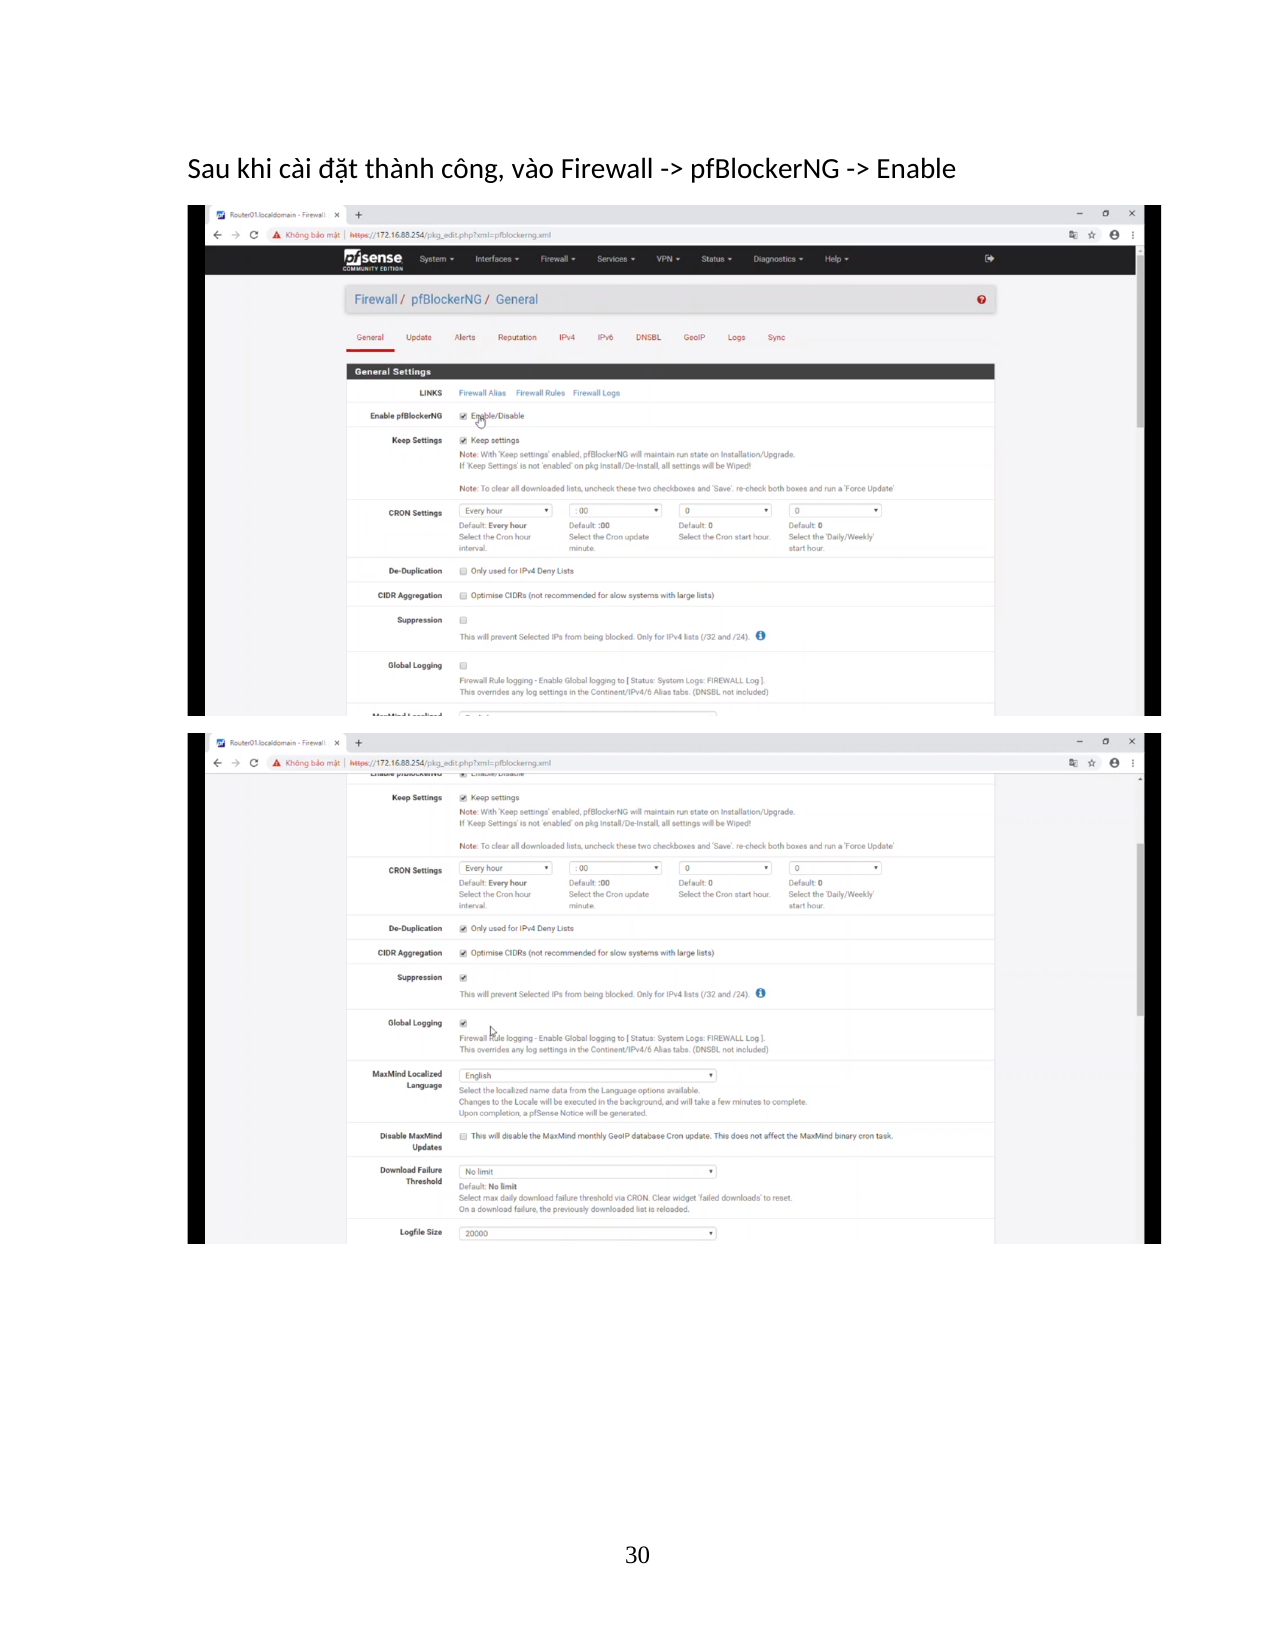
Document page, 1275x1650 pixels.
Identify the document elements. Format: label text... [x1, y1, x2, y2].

text Sau khi cài đặt thành công, vào Firewall -> pfBlockerNG -> Enable [187, 150, 1125, 186]
picture [187, 205, 1162, 716]
picture [187, 733, 1162, 1244]
